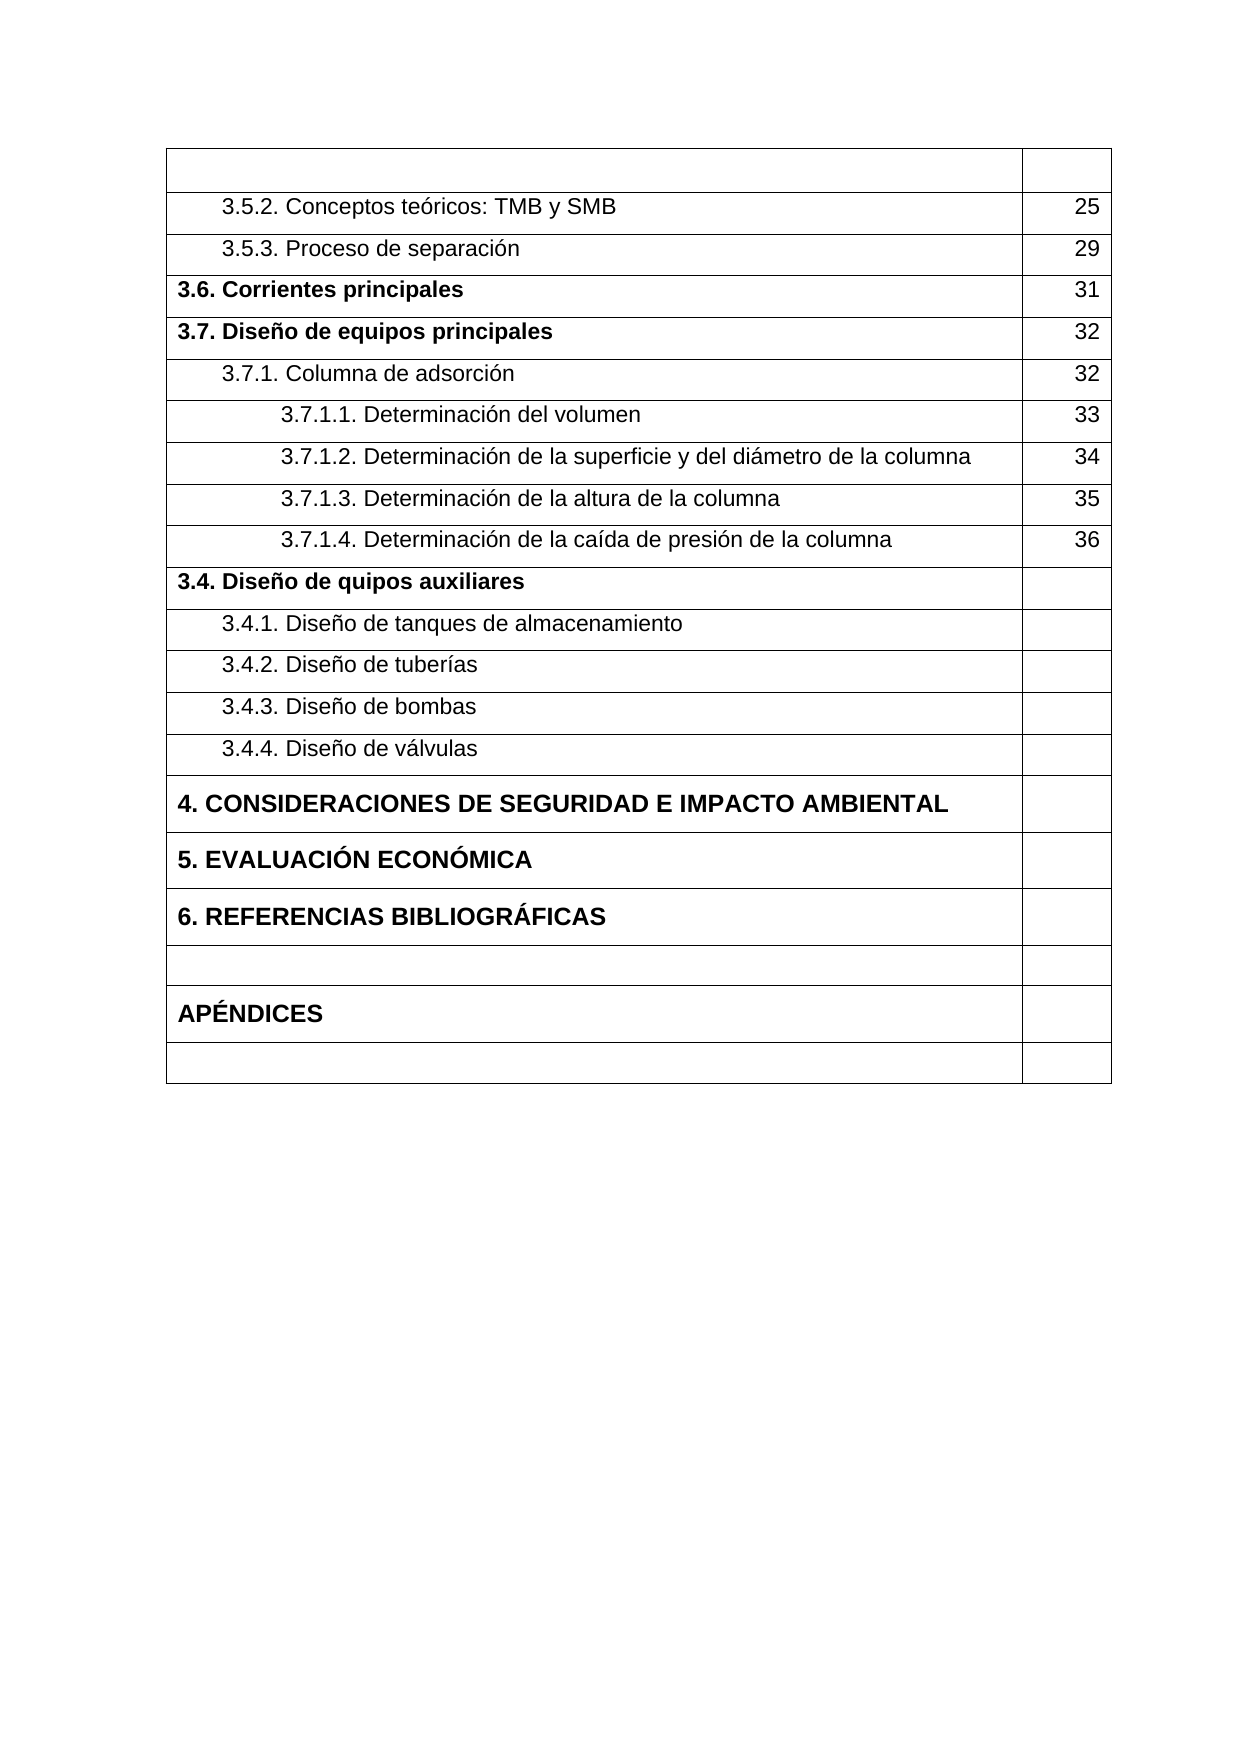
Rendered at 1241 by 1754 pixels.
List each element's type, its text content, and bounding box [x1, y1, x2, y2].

table_cell 25 [1023, 193, 1111, 233]
table_cell 3.4.4. Diseño de válvulas [167, 735, 1022, 775]
table_cell [167, 1043, 1022, 1082]
table_cell [1023, 986, 1111, 1042]
table_cell 3.5.3. Proceso de separación [167, 235, 1022, 275]
table_cell 3.4.3. Diseño de bombas [167, 693, 1022, 733]
table_cell 3.4. Diseño de quipos auxiliares [167, 568, 1022, 608]
table_cell 24 [1023, 149, 1111, 192]
table_cell 5. EVALUACIÓN ECONÓMICA [167, 833, 1022, 888]
table_cell 3.7.1.1. Determinación del volumen [167, 401, 1022, 442]
table_cell 34 [1023, 443, 1111, 483]
table_cell APÉNDICES [167, 986, 1022, 1042]
table_cell [1023, 693, 1111, 733]
table_cell [1023, 833, 1111, 888]
table_cell 31 [1023, 276, 1111, 317]
table_cell 36 [1023, 526, 1111, 567]
table_cell 32 [1023, 360, 1111, 400]
table_cell [1023, 946, 1111, 985]
table_cell 3.7. Diseño de equipos principales [167, 318, 1022, 358]
table_cell [167, 946, 1022, 985]
table_cell 3.7.1. Columna de adsorción [167, 360, 1022, 400]
table_cell [1023, 651, 1111, 692]
table_cell 35 [1023, 485, 1111, 525]
table_cell 3.7.1.3. Determinación de la altura de la columna [167, 485, 1022, 525]
table_cell 29 [1023, 235, 1111, 275]
table_cell 3.4.2. Diseño de tuberías [167, 651, 1022, 692]
table_cell 3.4.1. Diseño de tanques de almacenamiento [167, 610, 1022, 650]
table_cell 3.7.1.4. Determinación de la caída de presión de la columna [167, 526, 1022, 567]
table_cell [1023, 889, 1111, 945]
table_cell 32 [1023, 318, 1111, 358]
table_cell 33 [1023, 401, 1111, 442]
table_cell [1023, 1043, 1111, 1082]
table_cell 3.5.2. Conceptos teóricos: TMB y SMB [167, 193, 1022, 233]
table_cell 4. CONSIDERACIONES DE SEGURIDAD E IMPACTO AMBIENTAL [167, 776, 1022, 832]
table_cell 6. REFERENCIAS BIBLIOGRÁFICAS [167, 889, 1022, 945]
table_cell [1023, 735, 1111, 775]
table_cell [1023, 610, 1111, 650]
table_cell 3.6. Corrientes principales [167, 276, 1022, 317]
table_cell 3.7.1.2. Determinación de la superficie y del diámetro de la columna [167, 443, 1022, 483]
table_cell [1023, 568, 1111, 608]
table_cell [1023, 776, 1111, 832]
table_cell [167, 149, 1022, 192]
